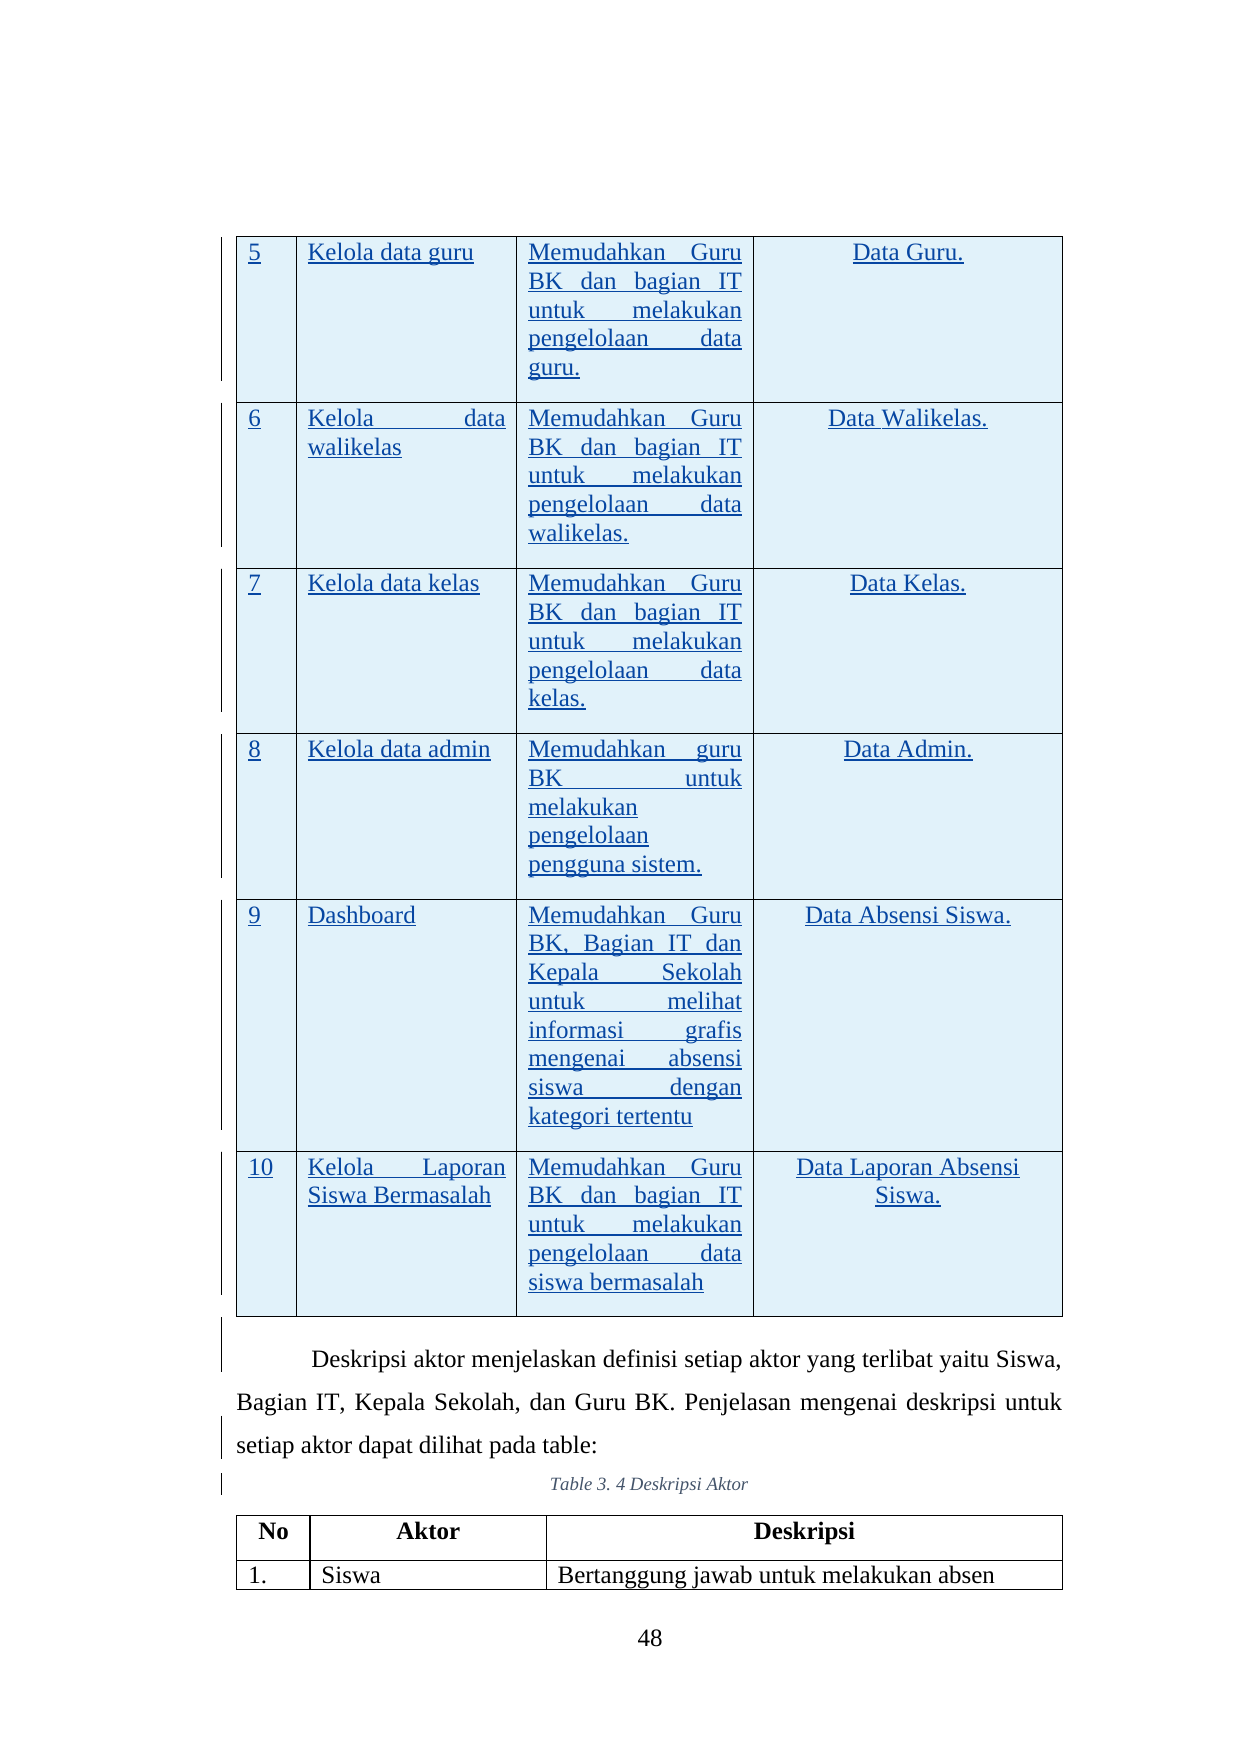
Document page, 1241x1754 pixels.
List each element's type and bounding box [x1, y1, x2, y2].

table_cell [311, 1561, 546, 1589]
table_cell [237, 1561, 309, 1589]
table_header [237, 1516, 309, 1559]
table_header [547, 1516, 1062, 1559]
table_cell [547, 1561, 1062, 1589]
table_header [311, 1516, 546, 1559]
